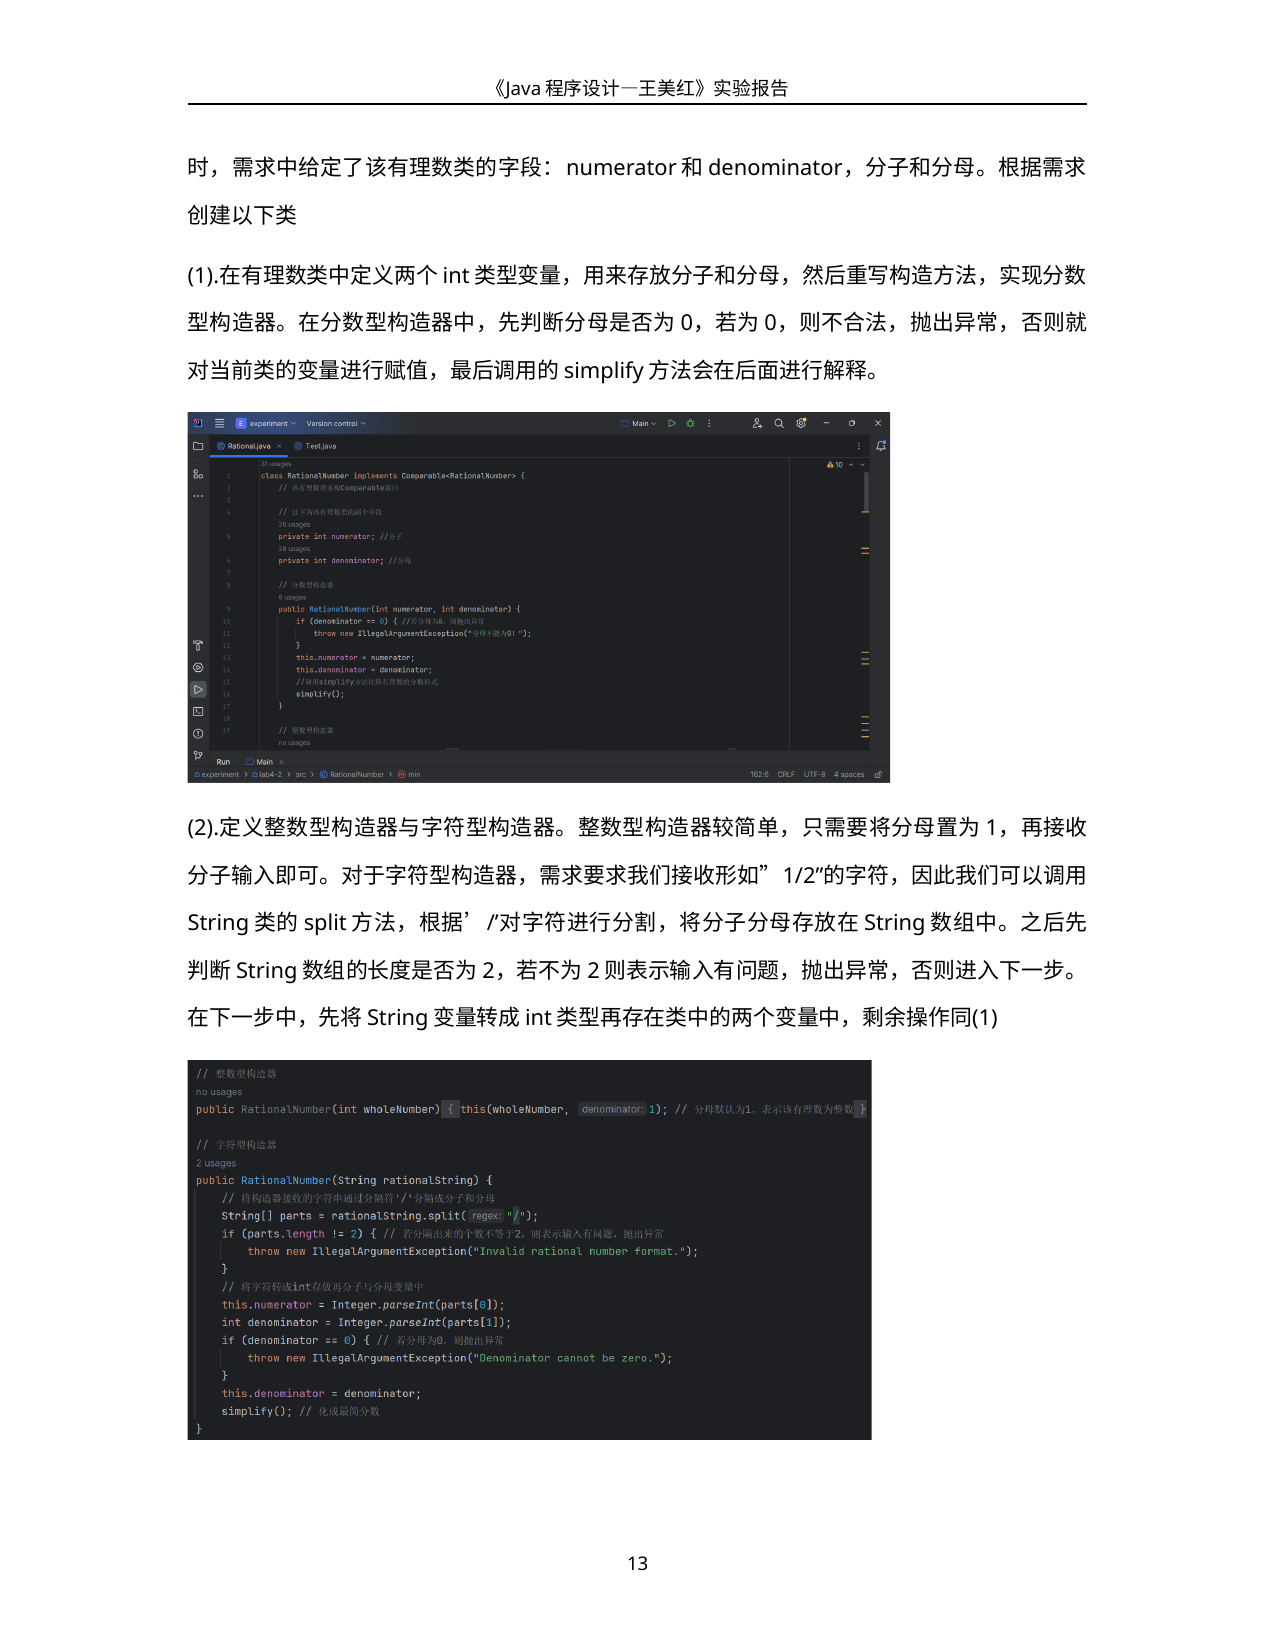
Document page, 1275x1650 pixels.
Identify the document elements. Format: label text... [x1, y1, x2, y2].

text (2).定义整数型构造器与字符型构造器。整数型构造器较简单，只需要将分母置为1，再接收分子输入即可。对于字符型构造器，需求要求我们接收形如”1/2”的字符，因此我们可以调用String类的split方法，根据’/’对字符进行分割，将分子分母存放在String数组中。之后先判断String数组的长度是否为2，若不为2则表示输入有问题，抛出异常，否则进入下一步。在下一步中，先将String变量转成int类型再存在类中的两个变量中，剩余操作同(1) [187, 810, 1087, 1032]
picture [187, 1060, 872, 1440]
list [187, 150, 1087, 229]
list (1).在有理数类中定义两个int类型变量，用来存放分子和分母，然后重写构造方法，实现分数型构造器。在分数型构造器中，先判断分母是否为0，若为0，则不合法，抛出异常，否则就对当前类的变量进行赋值，最后调用的simplify方法会在后面进行解释。 [187, 258, 1087, 384]
picture [187, 412, 891, 783]
